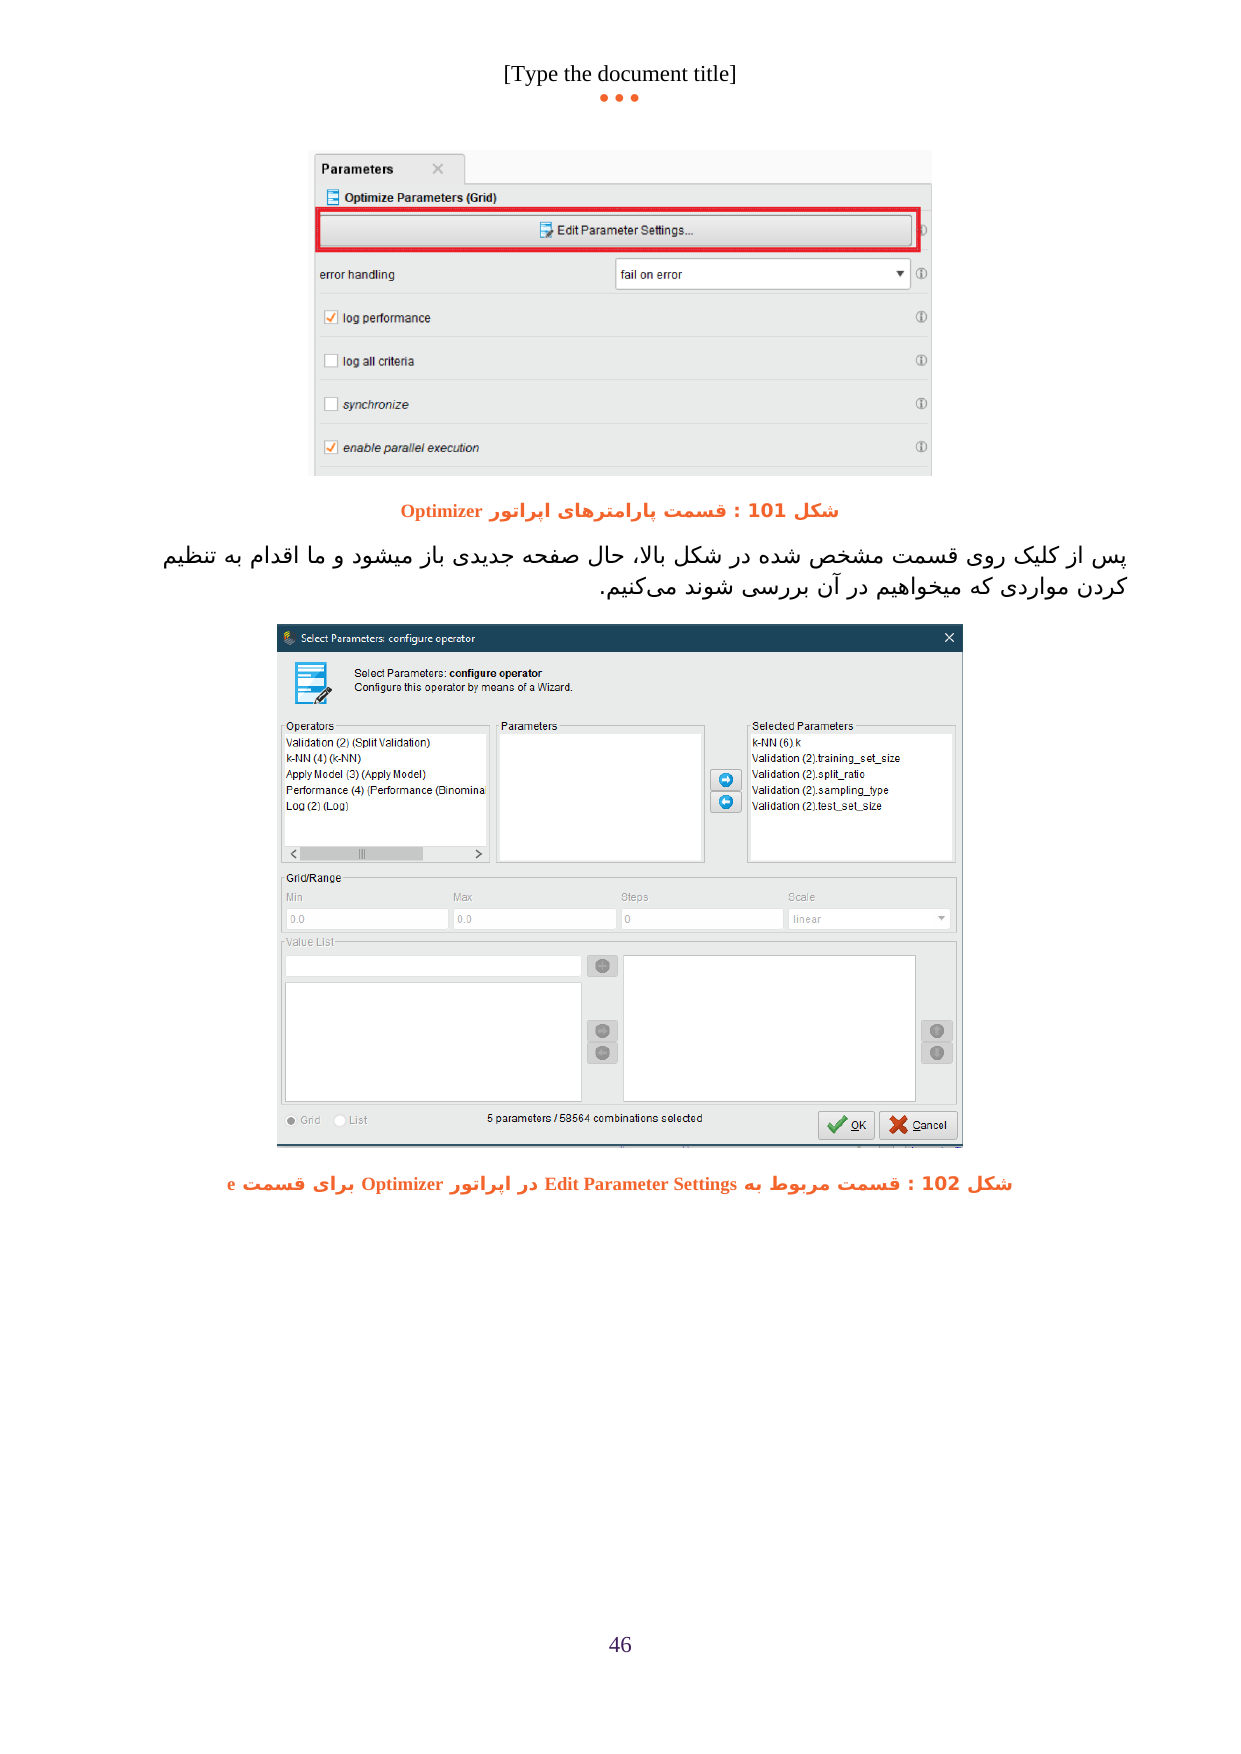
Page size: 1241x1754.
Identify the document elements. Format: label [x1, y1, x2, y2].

picture [277, 624, 963, 1148]
picture [308, 150, 932, 476]
